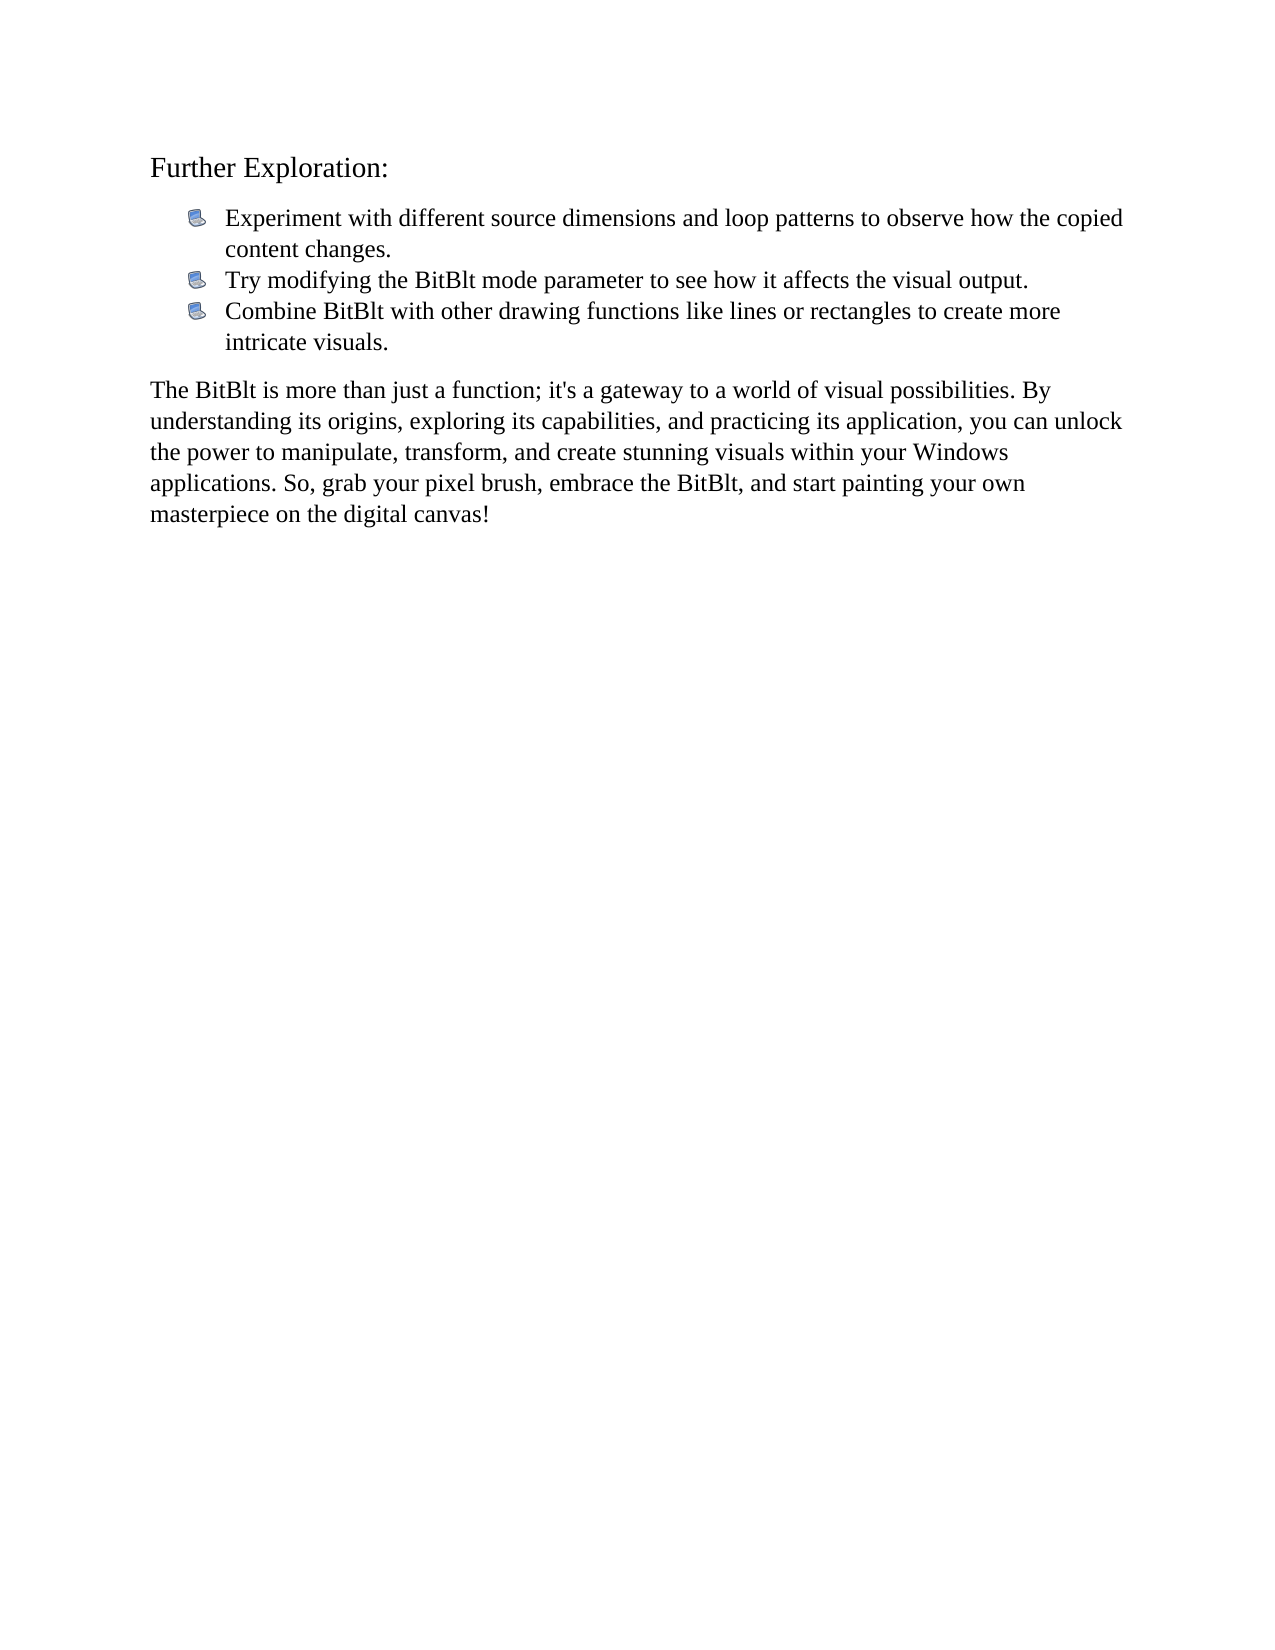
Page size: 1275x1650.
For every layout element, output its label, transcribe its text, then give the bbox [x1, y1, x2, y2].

list Experiment with different source dimensions and loop patterns to observe how the copied content changes. [187, 203, 1125, 263]
list Try modifying the BitBlt mode parameter to see how it affects the visual output. [187, 265, 1125, 294]
text Further Exploration: [150, 150, 1125, 183]
list Combine BitBlt with other drawing functions like lines or rectangles to create more intricate visuals. [187, 296, 1125, 356]
picture [188, 302, 206, 320]
picture [188, 271, 206, 289]
picture [188, 209, 206, 227]
text The BitBlt is more than just a function; it's a gateway to a world of visual possibilities. By understanding its origins, exploring its capabilities, and practicing its application, you can unlock the power to manipulate, transform, and create stunning visuals within your Windows applications. So, grab your pixel brush, embrace the BitBlt, and start painting your own masterpiece on the digital canvas! [150, 375, 1125, 528]
